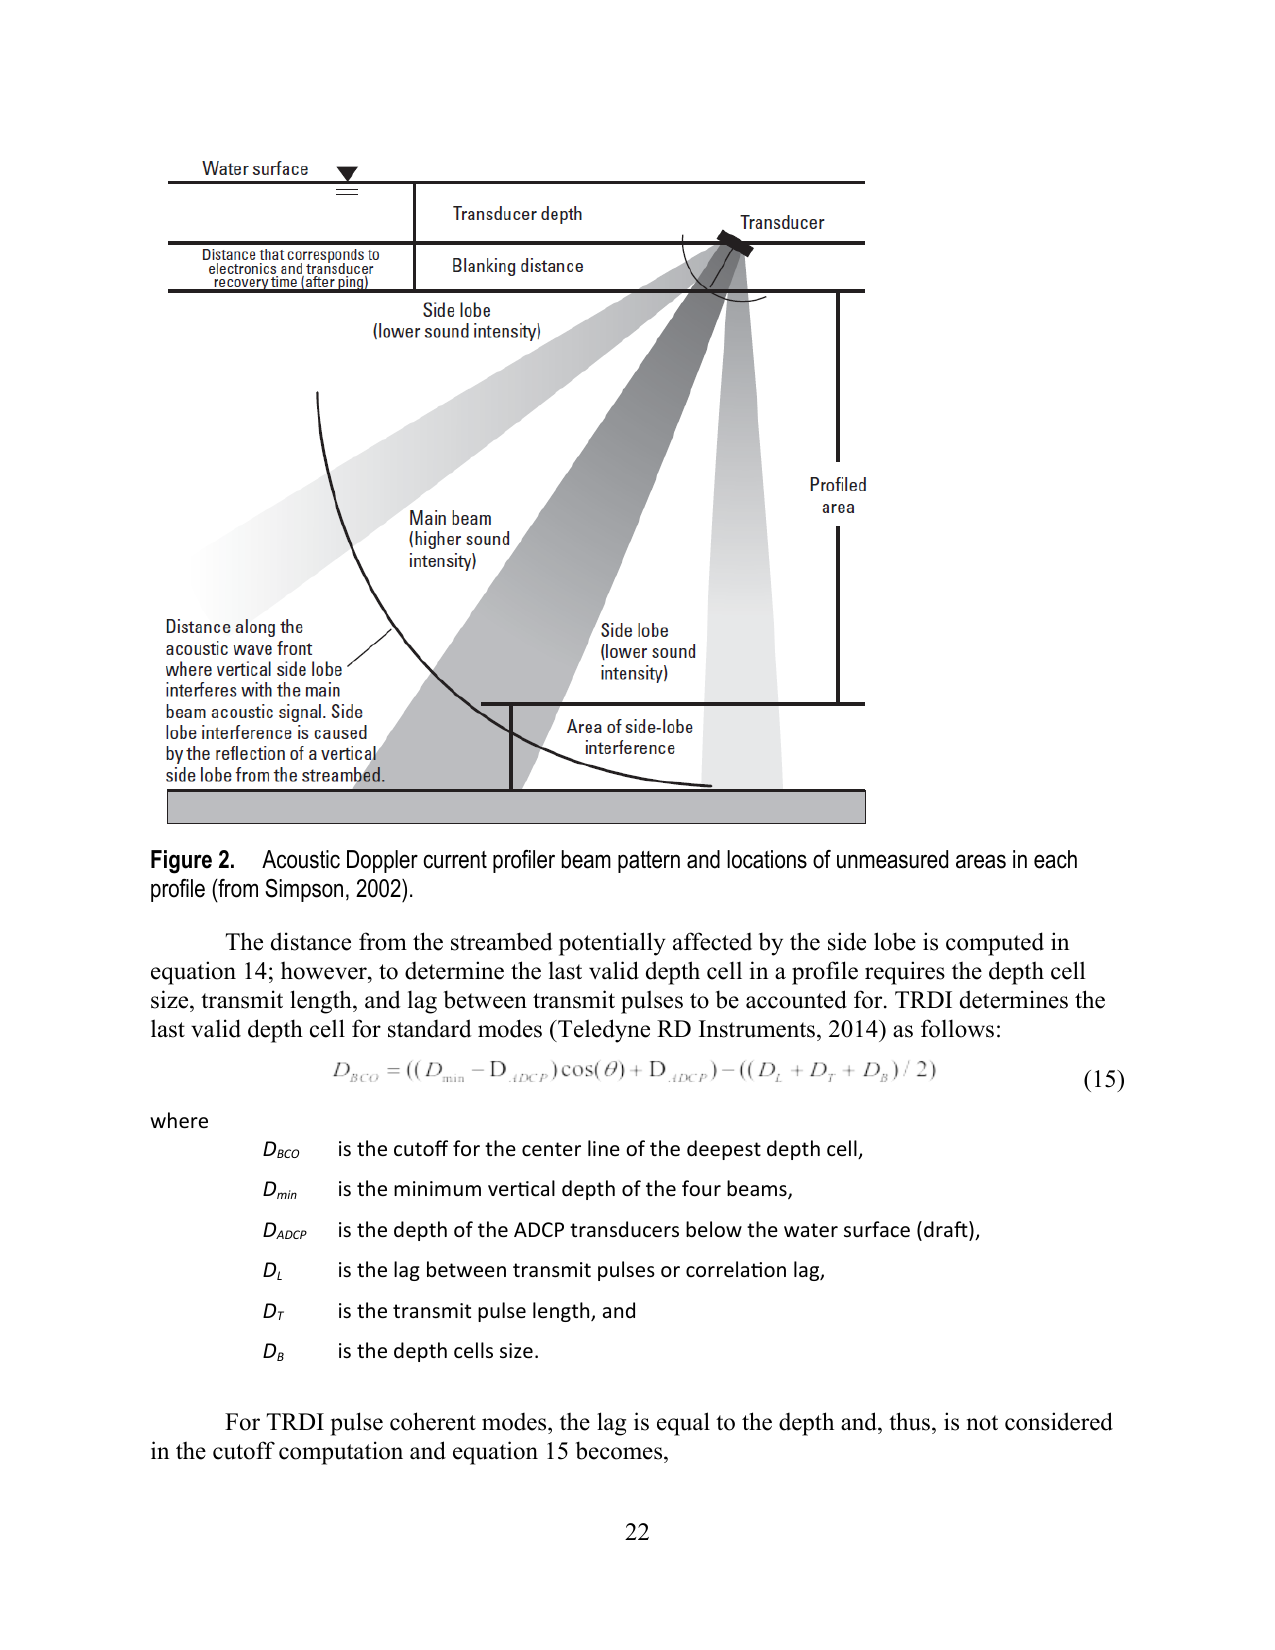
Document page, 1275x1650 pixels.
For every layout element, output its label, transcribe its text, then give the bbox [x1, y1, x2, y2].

text Acoustic Doppler current profiler beam pattern and locations of unmeasured areas in each profile (from Simpson, 2002). [150, 845, 1125, 902]
text DADCP is the depth of the ADCP transducers below the water surface (draft), [262, 1215, 1125, 1243]
text DL is the lag between transmit pulses or correlation lag, [262, 1255, 1125, 1283]
text The distance from the streambed potentially affected by the side lobe is computed in equation 14; however, to determine the last valid depth cell in a profile requires the depth cell size, transmit length, and lag between transmit pulses to be accounted for. TRDI determines the last valid depth cell for standard modes (Teledyne RD Instruments, 2014) as follows: [150, 927, 1125, 1042]
text (15) [150, 1055, 1125, 1093]
picture [150, 150, 876, 833]
text Dmin is the minimum vertical depth of the four beams, [262, 1174, 1125, 1202]
text For TRDI pulse coherent modes, the lag is equal to the depth and, thus, is not considered in the cutoff computation and equation 15 becomes, [150, 1407, 1125, 1464]
text DT is the transmit pulse length, and [262, 1296, 1125, 1324]
text DB is the depth cells size. [262, 1336, 1125, 1364]
text where [150, 1106, 1125, 1134]
text DBCO is the cutoff for the center line of the deepest depth cell, [262, 1134, 1125, 1162]
